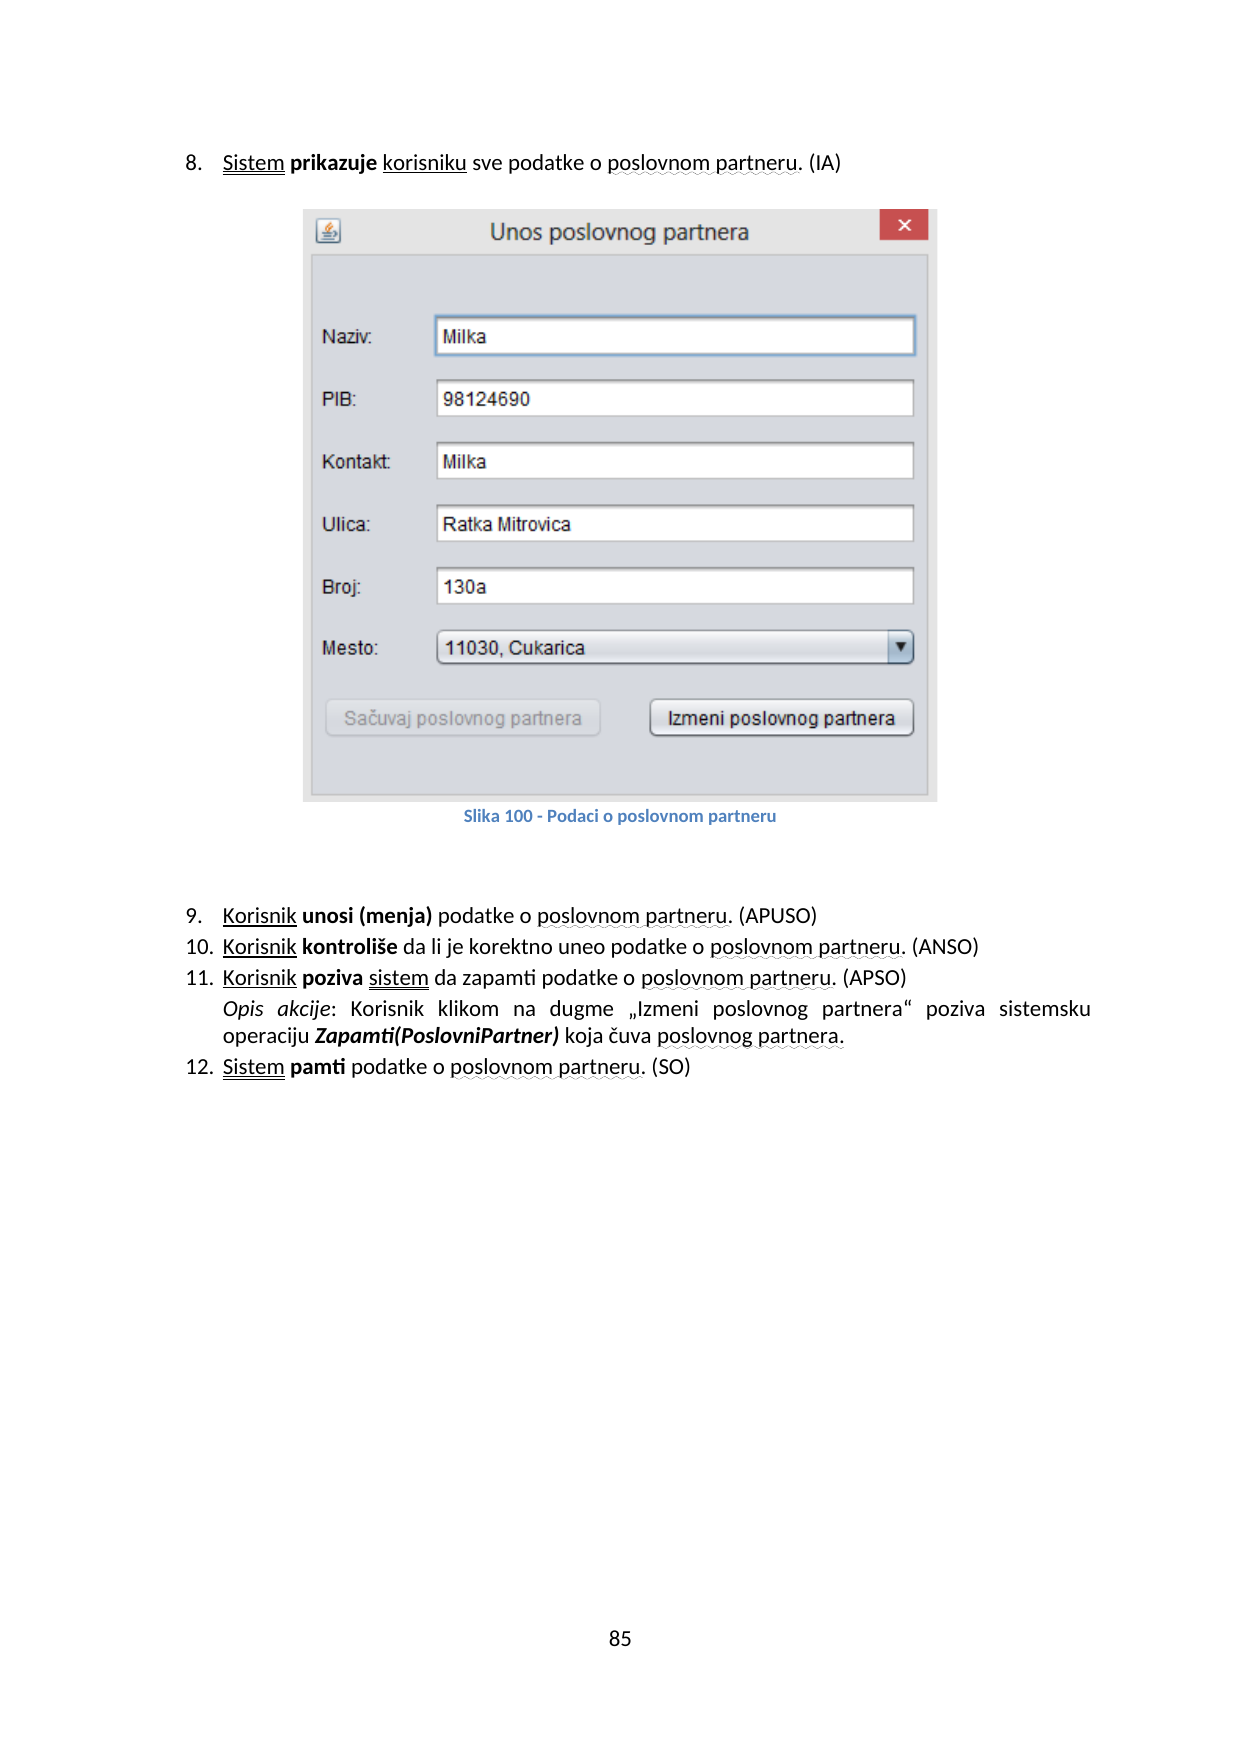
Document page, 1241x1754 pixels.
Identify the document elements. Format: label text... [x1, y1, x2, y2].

picture [302, 209, 938, 802]
list Sistem pamti podatke o poslovnom partneru. (SO) [185, 1052, 1093, 1081]
text Slika 100 - Podaci o poslovnom partneru [148, 804, 1093, 827]
list Korisnik kontroliše da li je korektno uneo podatke o poslovnom partneru. (ANSO) [185, 932, 1093, 960]
list Korisnik poziva sistem da zapamti podatke o poslovnom partneru. (APSO) [185, 963, 1093, 991]
list Korisnik unosi (menja) podatke o poslovnom partneru. (APUSO) [185, 901, 1093, 929]
list Sistem prikazuje korisniku sve podatke o poslovnom partneru. (IA) [185, 148, 1093, 176]
text Opis akcije: Korisnik klikom na dugme „Izmeni poslovnog partnera“ poziva sistemsku operaciju Zapamti(PoslovniPartner) koja čuva poslovnog partnera. [223, 994, 1093, 1050]
